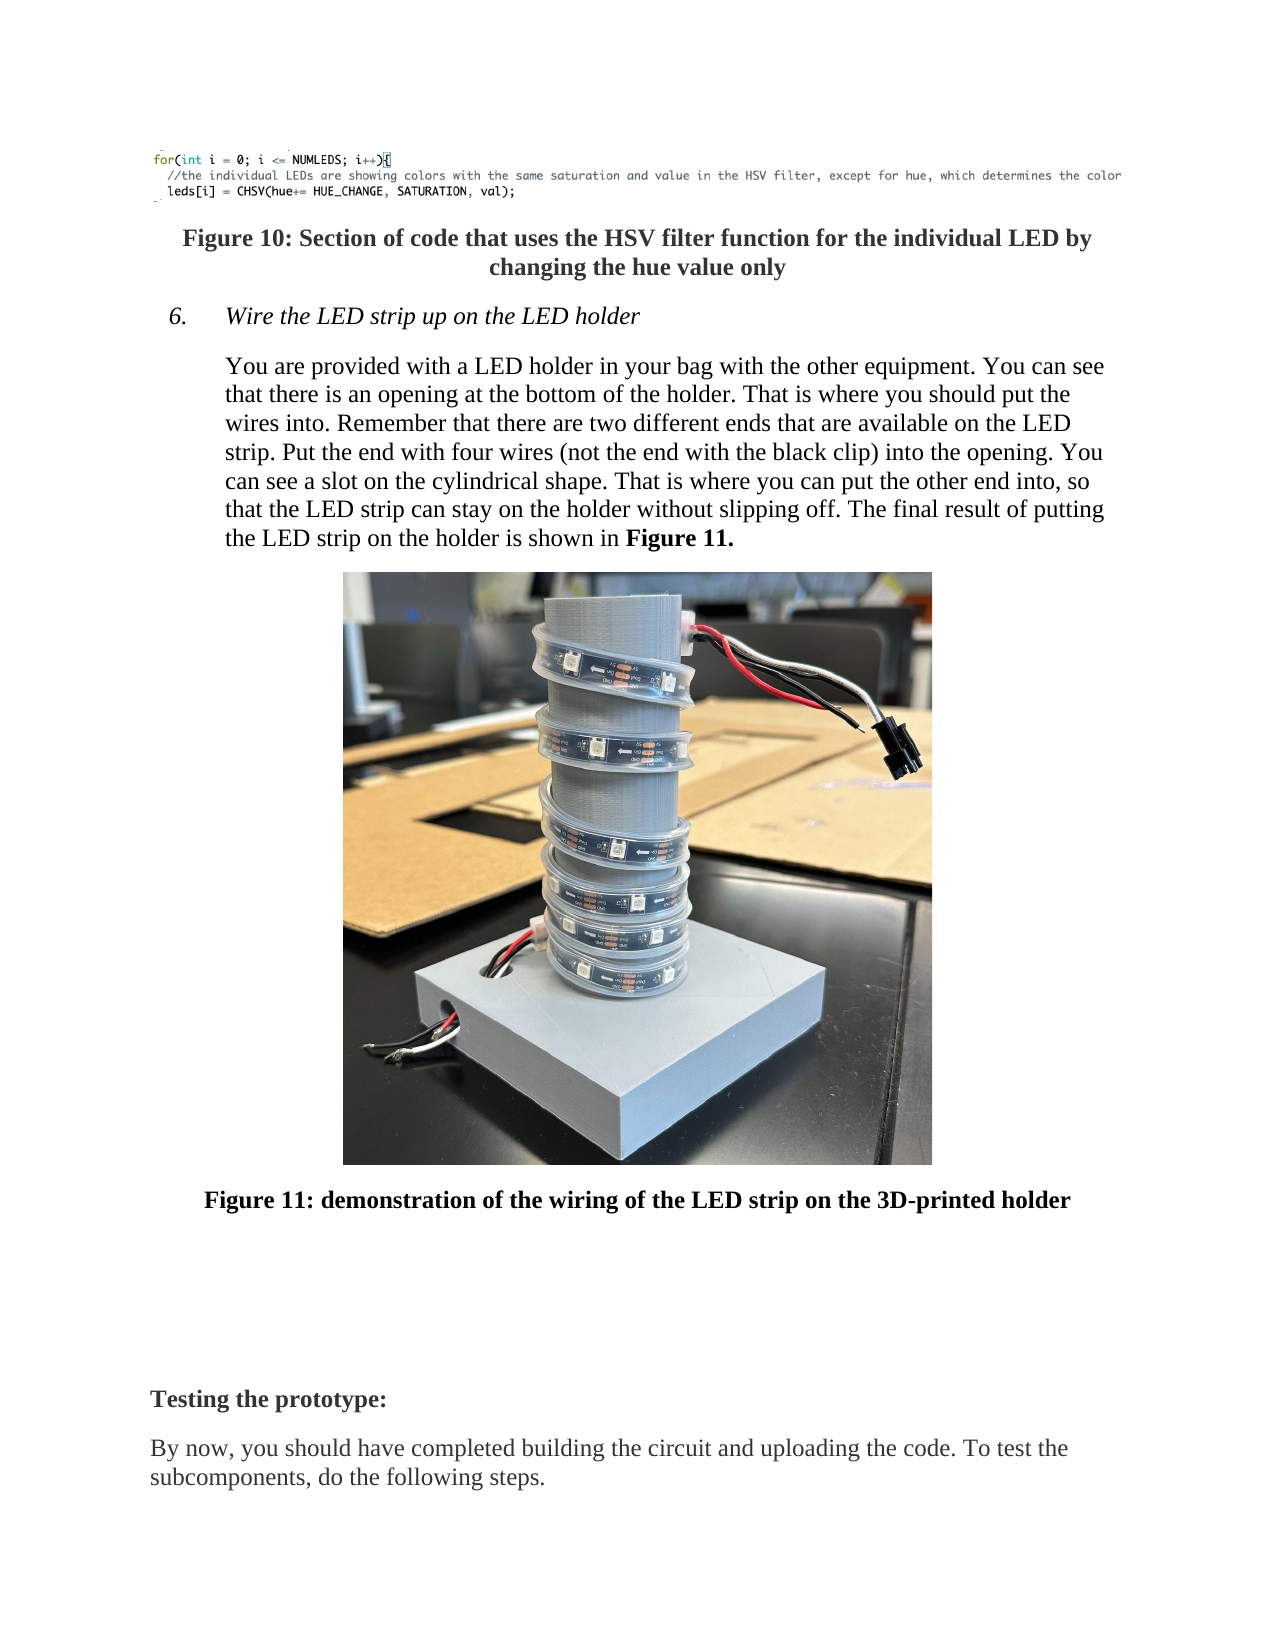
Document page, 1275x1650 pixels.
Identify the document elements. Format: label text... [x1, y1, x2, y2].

text You are provided with a LED holder in your bag with the other equipment. You can see that there is an opening at the bottom of the holder. That is where you should put the wires into. Remember that there are two different ends that are available on the LED strip. Put the end with four wires (not the end with the black clip) into the opening. You can see a slot on the cylindrical shape. That is where you can put the other end into, so that the LED strip can stay on the holder without slipping off. The final result of putting the LED strip on the holder is shown in Figure 11. [225, 351, 1125, 552]
list Wire the LED strip up on the LED holder [187, 301, 1125, 330]
text Testing the prototype: [150, 1384, 1125, 1412]
text By now, you should have completed building the circuit and uploading the code. To test the subcomponents, do the following steps. [150, 1433, 1125, 1491]
picture [343, 572, 933, 1165]
picture [150, 150, 1125, 202]
text Figure 11: demonstration of the wiring of the LED strip on the 3D-printed holder [150, 1185, 1125, 1214]
text Figure 10: Section of code that uses the HSV filter function for the individual LED by changing the hue value only [150, 223, 1125, 280]
